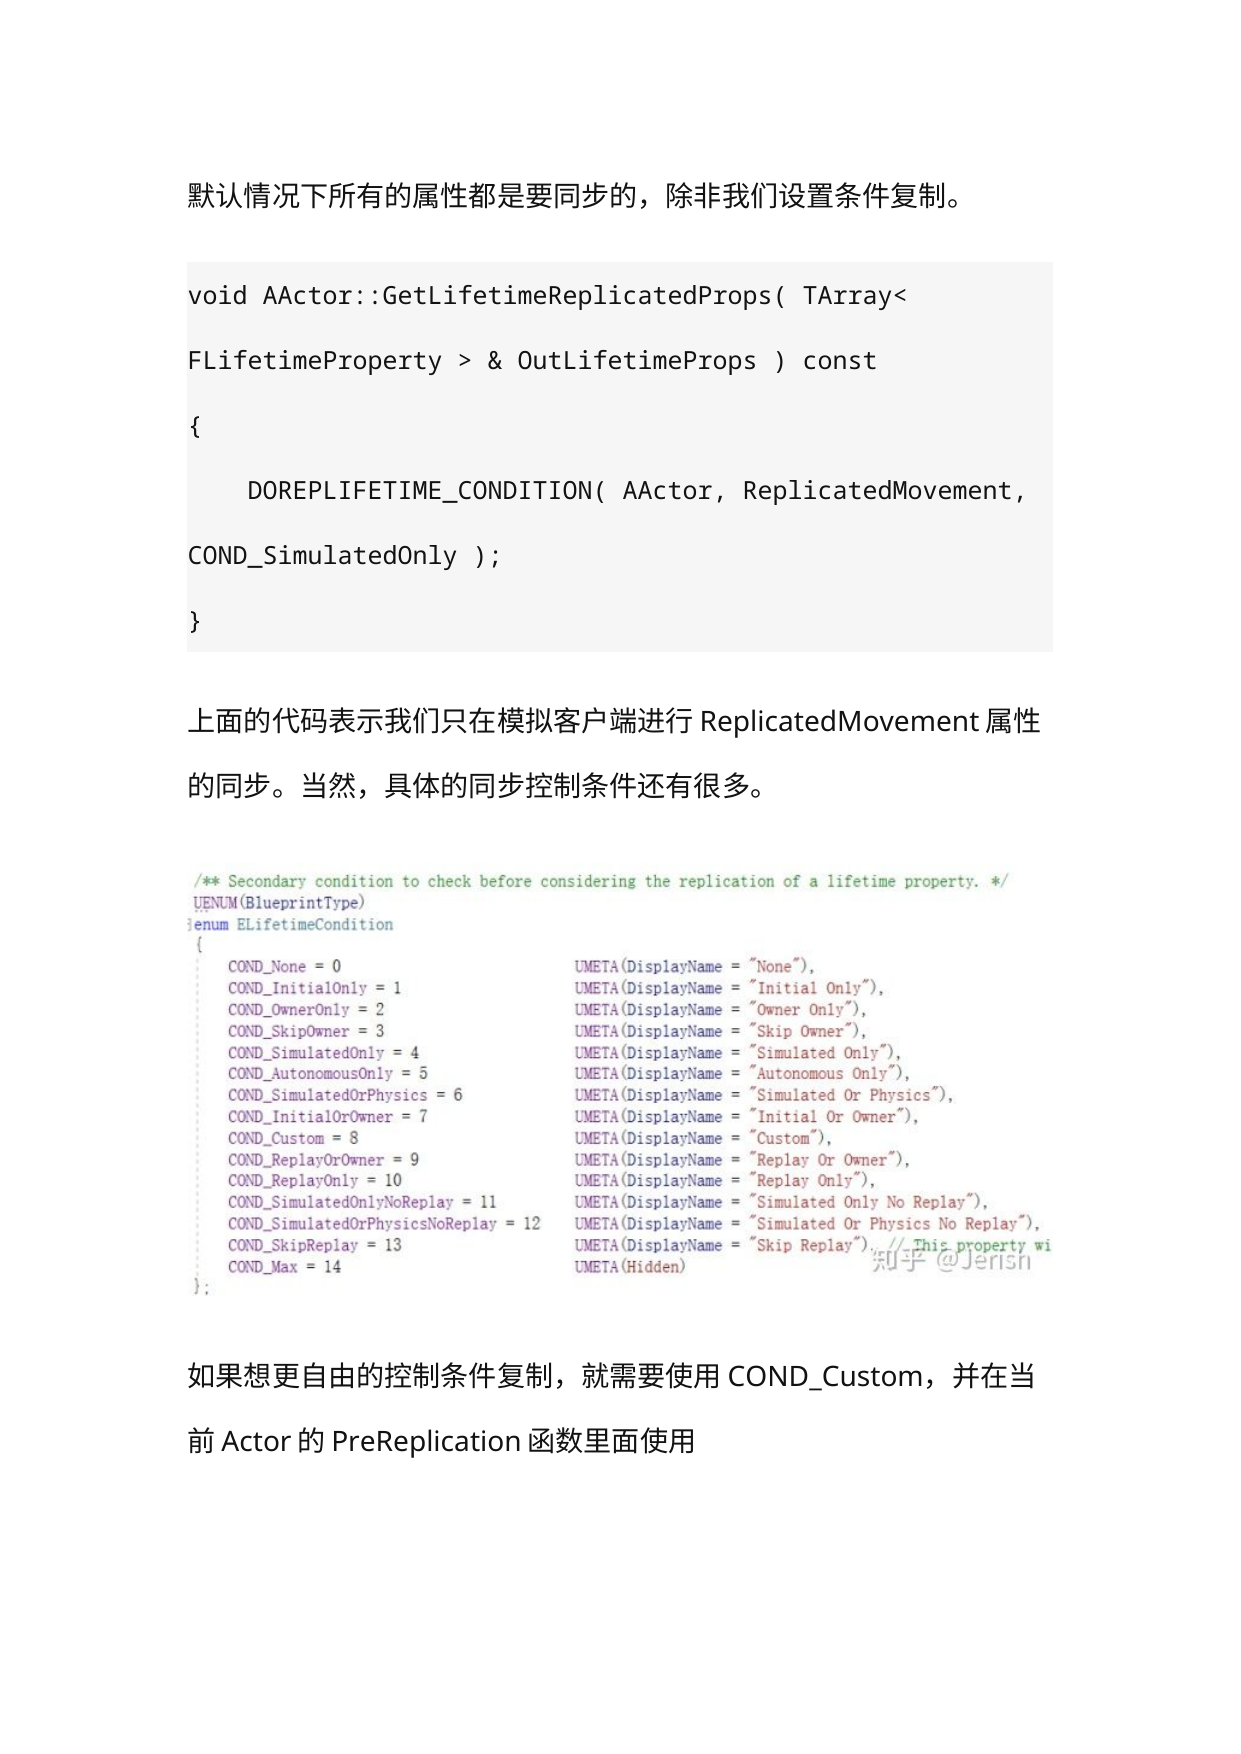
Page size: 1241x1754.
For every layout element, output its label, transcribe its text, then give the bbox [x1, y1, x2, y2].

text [187, 1342, 1053, 1472]
text 默认情况下所有的属性都是要同步的，除非我们设置条件复制。 [187, 162, 1053, 227]
text void AActor::GetLifetimeReplicatedProps( TArray< FLifetimeProperty > & OutLifetimeProps ) const [187, 262, 1053, 392]
text } [187, 587, 1053, 652]
text DOREPLIFETIME_CONDITION( AActor, ReplicatedMovement, COND_SimulatedOnly ); [187, 457, 1053, 587]
text { [187, 392, 1053, 457]
picture [187, 863, 1053, 1296]
text 上面的代码表示我们只在模拟客户端进行ReplicatedMovement属性的同步。当然，具体的同步控制条件还有很多。 [187, 687, 1053, 817]
